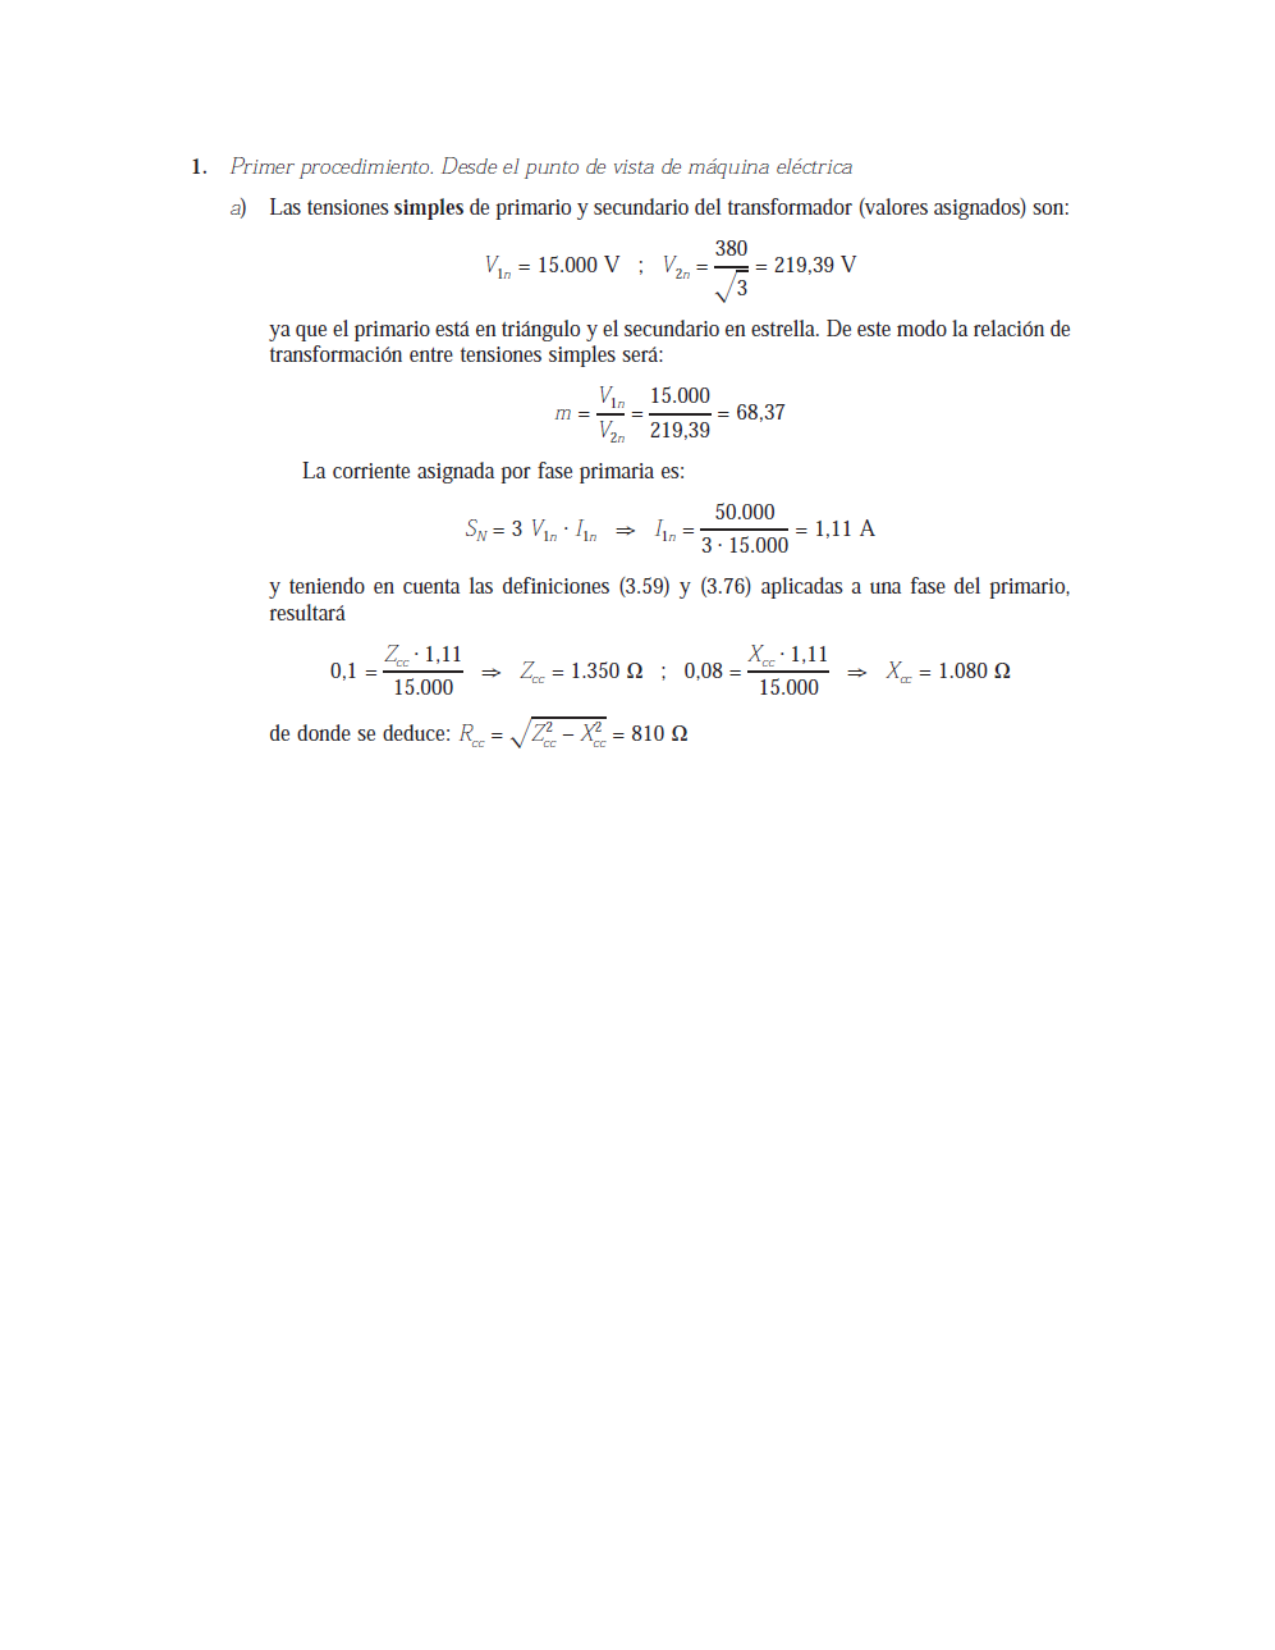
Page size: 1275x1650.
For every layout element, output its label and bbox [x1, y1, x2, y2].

picture [177, 147, 1098, 755]
